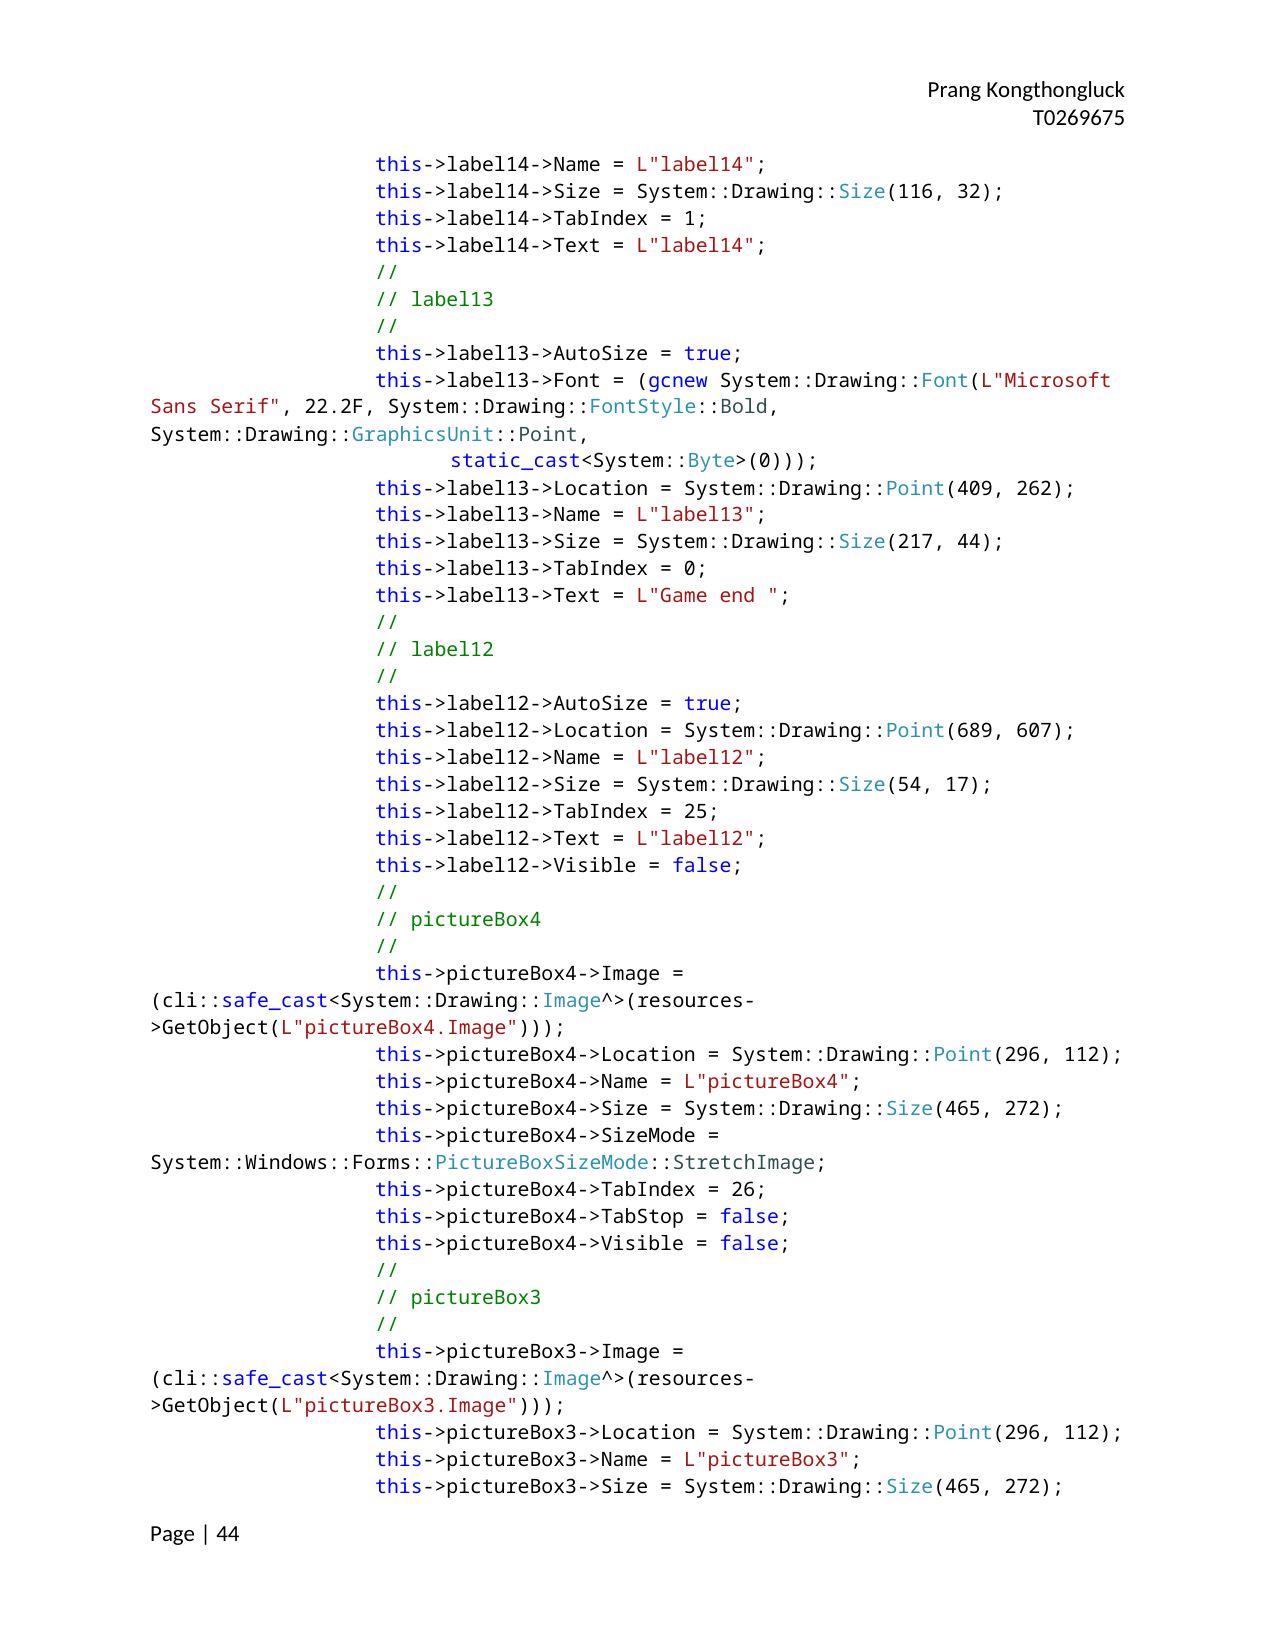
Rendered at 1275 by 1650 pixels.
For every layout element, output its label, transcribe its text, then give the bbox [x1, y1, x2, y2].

text this->label12->Location = System::Drawing::Point(689, 607); [150, 717, 1125, 743]
text this->pictureBox4->SizeMode = System::Windows::Forms::PictureBoxSizeMode::StretchImage; [150, 1121, 1125, 1175]
text this->label14->Text = L"label14"; [150, 231, 1125, 258]
text this->pictureBox3->Location = System::Drawing::Point(296, 112); [150, 1418, 1125, 1445]
text this->label13->Font = (gcnew System::Drawing::Font(L"Microsoft Sans Serif", 22.2F, System::Drawing::FontStyle::Bold, System::Drawing::GraphicsUnit::Point, [150, 366, 1125, 447]
text this->label14->Size = System::Drawing::Size(116, 32); [150, 177, 1125, 204]
text // [150, 312, 1125, 339]
text this->pictureBox4->Size = System::Drawing::Size(465, 272); [150, 1094, 1125, 1121]
text this->label12->Name = L"label12"; [150, 743, 1125, 771]
text this->label14->TabIndex = 1; [150, 204, 1125, 231]
text static_cast<System::Byte>(0))); [150, 447, 1125, 474]
text // [150, 1256, 1125, 1283]
text this->pictureBox4->Name = L"pictureBox4"; [150, 1067, 1125, 1094]
text // [150, 932, 1125, 959]
text // [150, 878, 1125, 905]
text // [150, 609, 1125, 636]
text this->label12->Visible = false; [150, 851, 1125, 878]
text // label12 [150, 636, 1125, 663]
text this->label12->Text = L"label12"; [150, 824, 1125, 851]
text this->pictureBox4->TabStop = false; [150, 1202, 1125, 1229]
text // pictureBox3 [150, 1283, 1125, 1310]
text this->pictureBox3->Size = System::Drawing::Size(465, 272); [150, 1472, 1125, 1499]
text this->label13->AutoSize = true; [150, 339, 1125, 366]
text this->label13->Name = L"label13"; [150, 501, 1125, 528]
text this->label13->TabIndex = 0; [150, 555, 1125, 582]
text this->pictureBox3->Image = (cli::safe_cast<System::Drawing::Image^>(resources->GetObject(L"pictureBox3.Image"))); [150, 1337, 1125, 1418]
text this->pictureBox4->Visible = false; [150, 1229, 1125, 1256]
text // [150, 663, 1125, 689]
text // [150, 1310, 1125, 1337]
text this->pictureBox3->Name = L"pictureBox3"; [150, 1445, 1125, 1472]
text this->label13->Text = L"Game end "; [150, 582, 1125, 609]
text this->pictureBox4->Image = (cli::safe_cast<System::Drawing::Image^>(resources->GetObject(L"pictureBox4.Image"))); [150, 959, 1125, 1040]
text this->label12->TabIndex = 25; [150, 797, 1125, 824]
text this->pictureBox4->Location = System::Drawing::Point(296, 112); [150, 1040, 1125, 1067]
text // label13 [150, 285, 1125, 312]
text this->pictureBox4->TabIndex = 26; [150, 1175, 1125, 1202]
text this->label13->Size = System::Drawing::Size(217, 44); [150, 528, 1125, 555]
text // pictureBox4 [150, 905, 1125, 932]
text this->label13->Location = System::Drawing::Point(409, 262); [150, 474, 1125, 501]
text this->label12->Size = System::Drawing::Size(54, 17); [150, 771, 1125, 797]
text this->label12->AutoSize = true; [150, 689, 1125, 717]
text // [150, 258, 1125, 285]
text this->label14->Name = L"label14"; [150, 150, 1125, 177]
